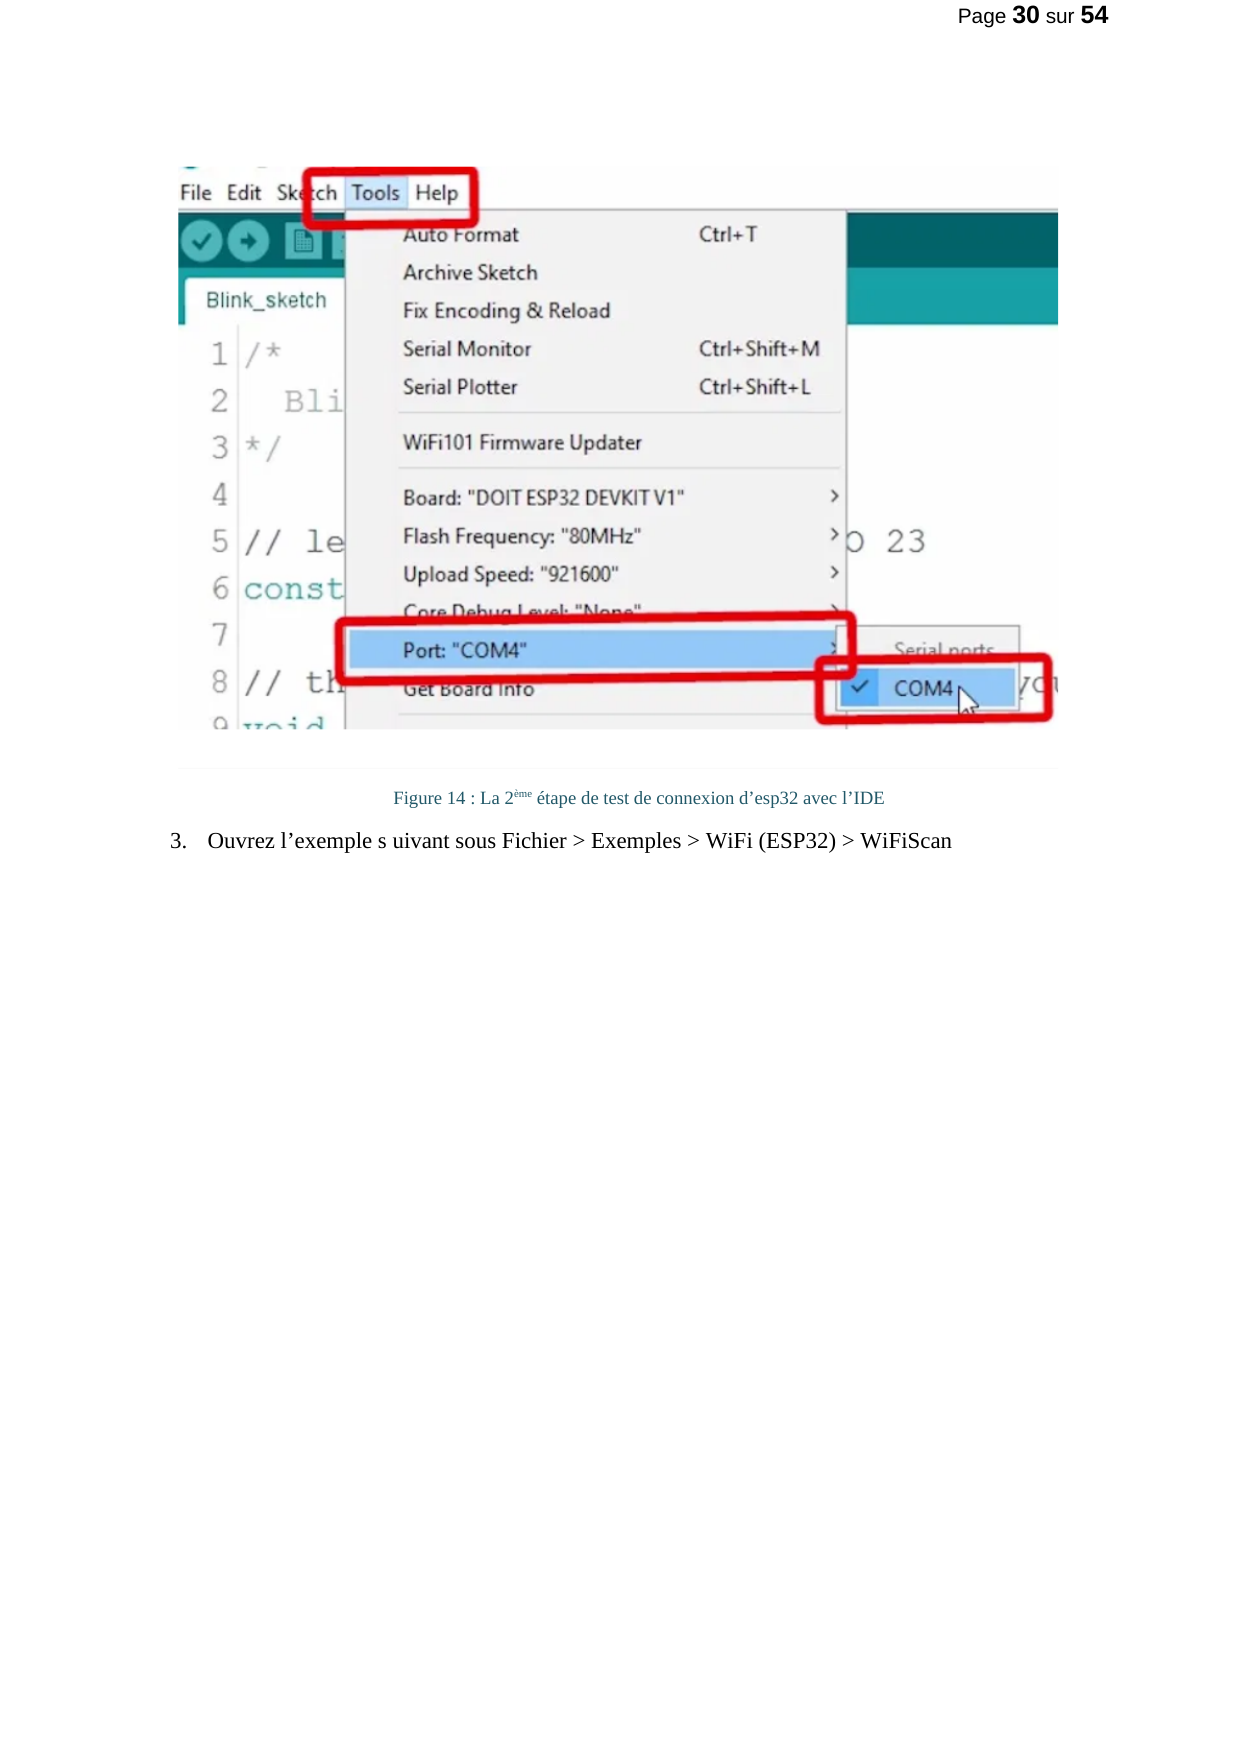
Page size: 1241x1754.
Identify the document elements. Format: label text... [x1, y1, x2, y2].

list Ouvrez l’exemple s uivant sous Fichier > Exemples > WiFi (ESP32) > WiFiScan [170, 827, 1108, 853]
picture [170, 150, 1080, 769]
text Figure 14 : La 2ème étape de test de connexion d’esp32 avec l’IDE [170, 787, 1108, 809]
